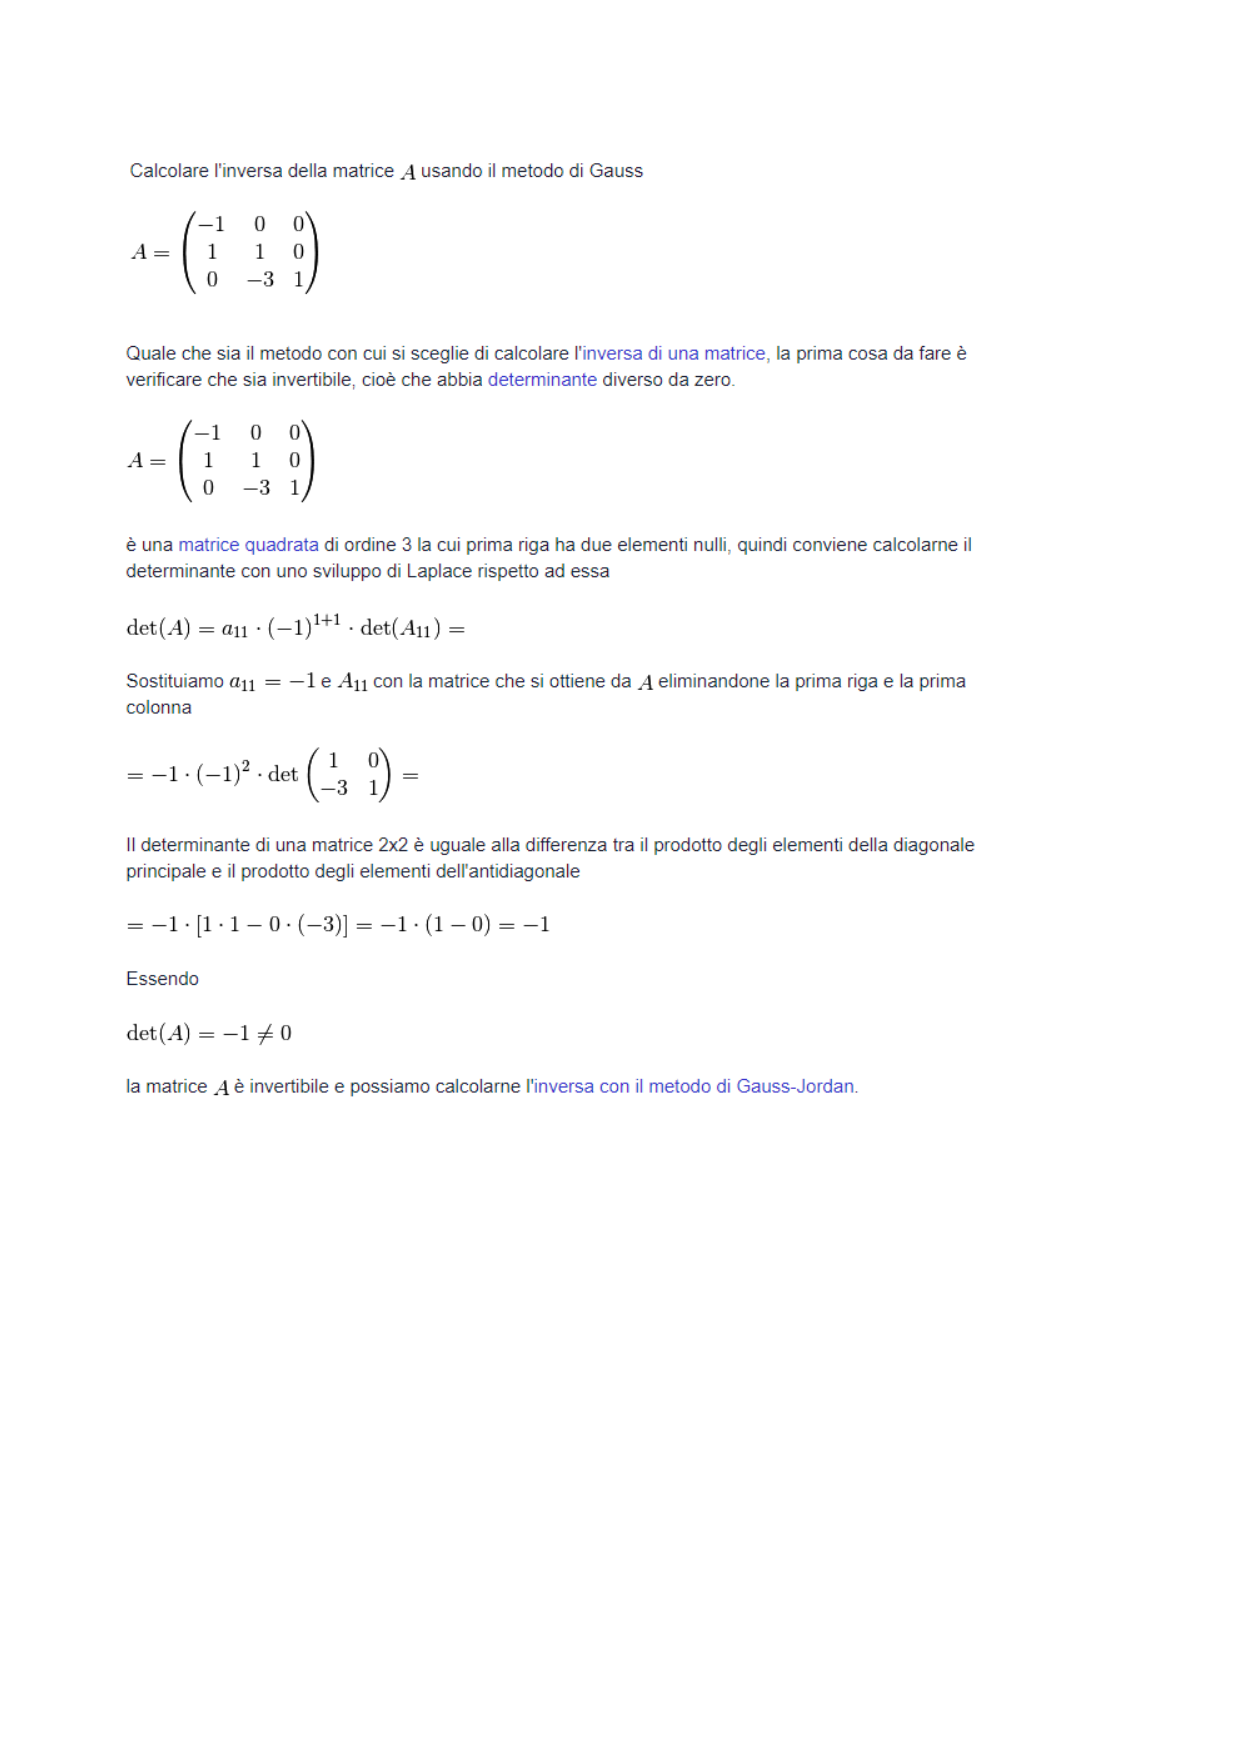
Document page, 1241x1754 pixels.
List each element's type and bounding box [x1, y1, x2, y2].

picture [118, 147, 660, 313]
picture [118, 331, 986, 1109]
